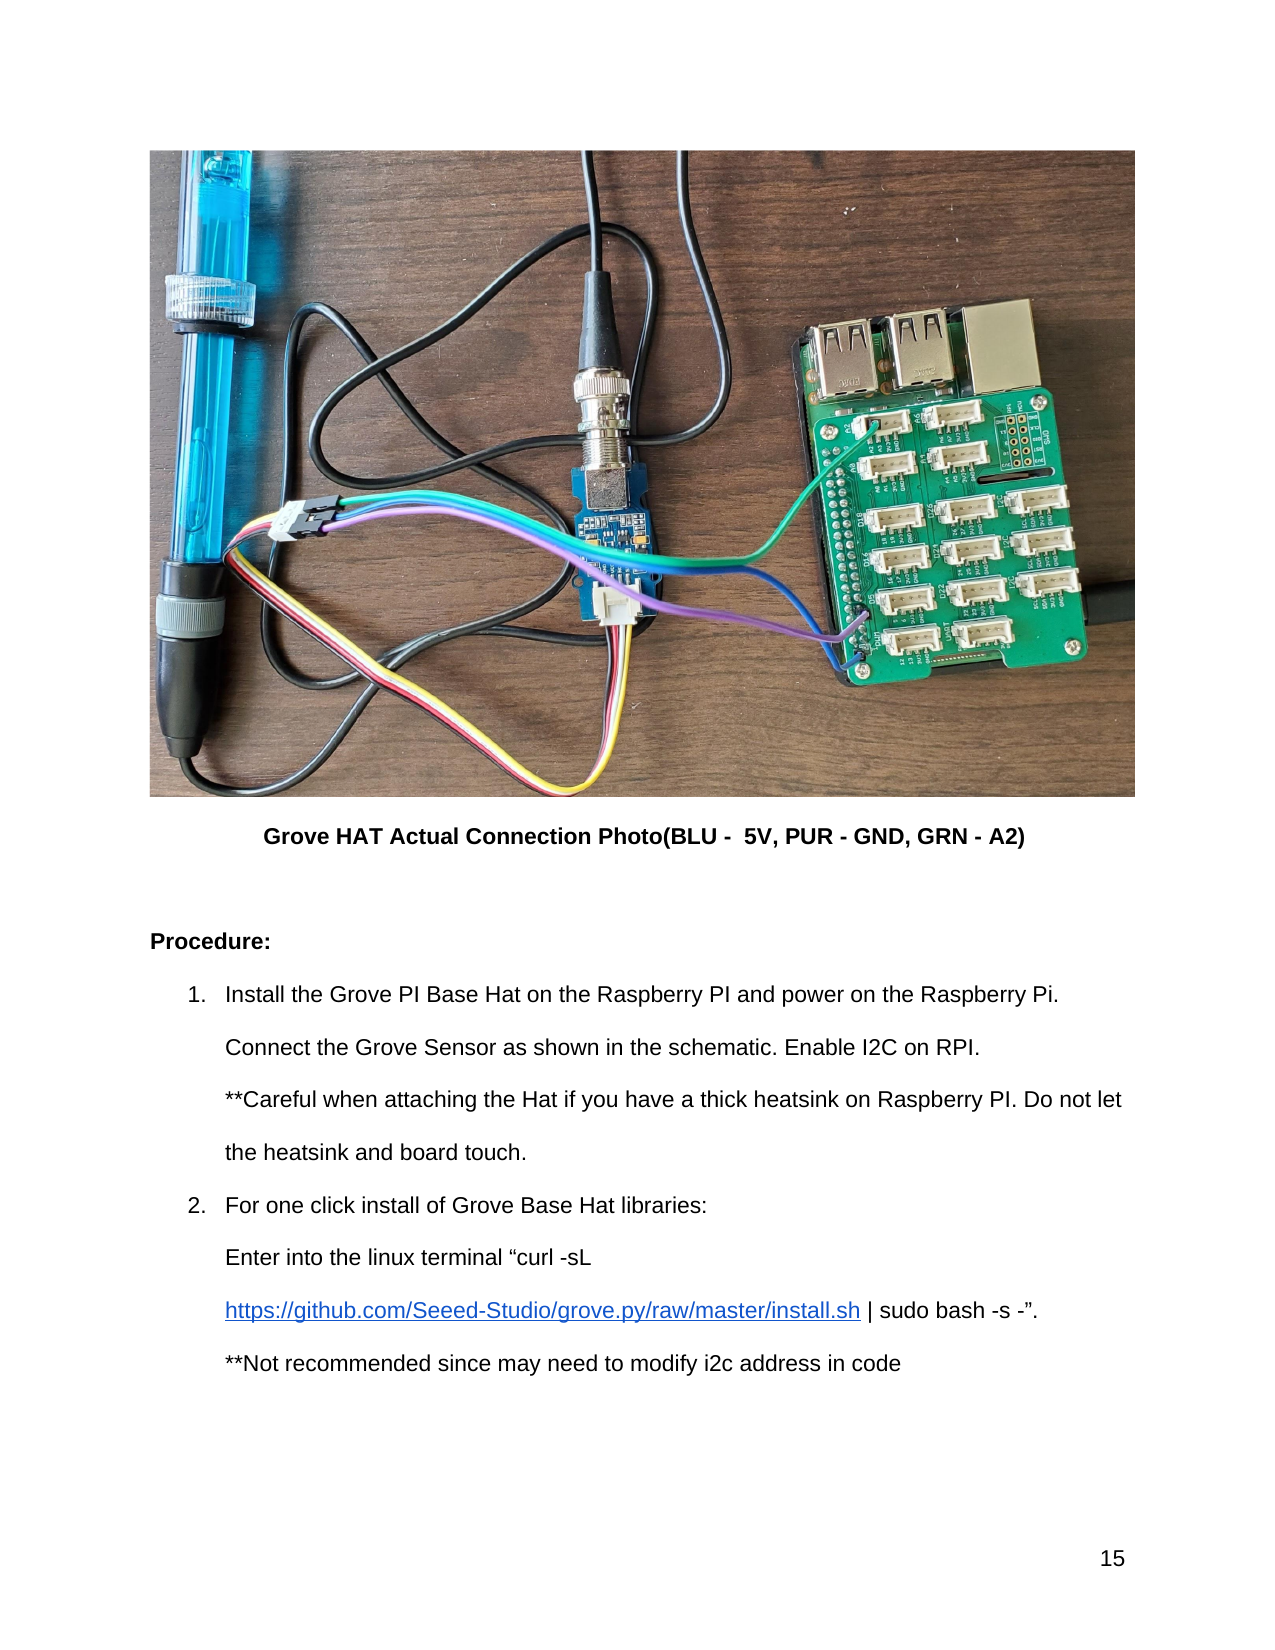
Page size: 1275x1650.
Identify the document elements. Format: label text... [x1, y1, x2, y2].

list For one click install of Grove Base Hat libraries: Enter into the linux terminal “curl -sL https://github.com/Seeed-Studio/grove.py/raw/master/install.sh | sudo bash -s -”. **Not recommended since may need to modify i2c address in code [187, 1192, 1125, 1376]
list Install the Grove PI Base Hat on the Raspberry PI and power on the Raspberry Pi. Connect the Grove Sensor as shown in the schematic. Enable I2C on RPI. **Careful when attaching the Hat if you have a thick heatsink on Raspberry PI. Do not let the heatsink and board touch. [187, 981, 1125, 1165]
text Procedure: [150, 928, 1125, 954]
picture [151, 151, 1134, 797]
picture [206, 177, 213, 183]
text Grove HAT Actual Connection Photo(BLU - 5V, PUR - GND, GRN - A2) [225, 823, 1125, 849]
picture [219, 175, 230, 179]
